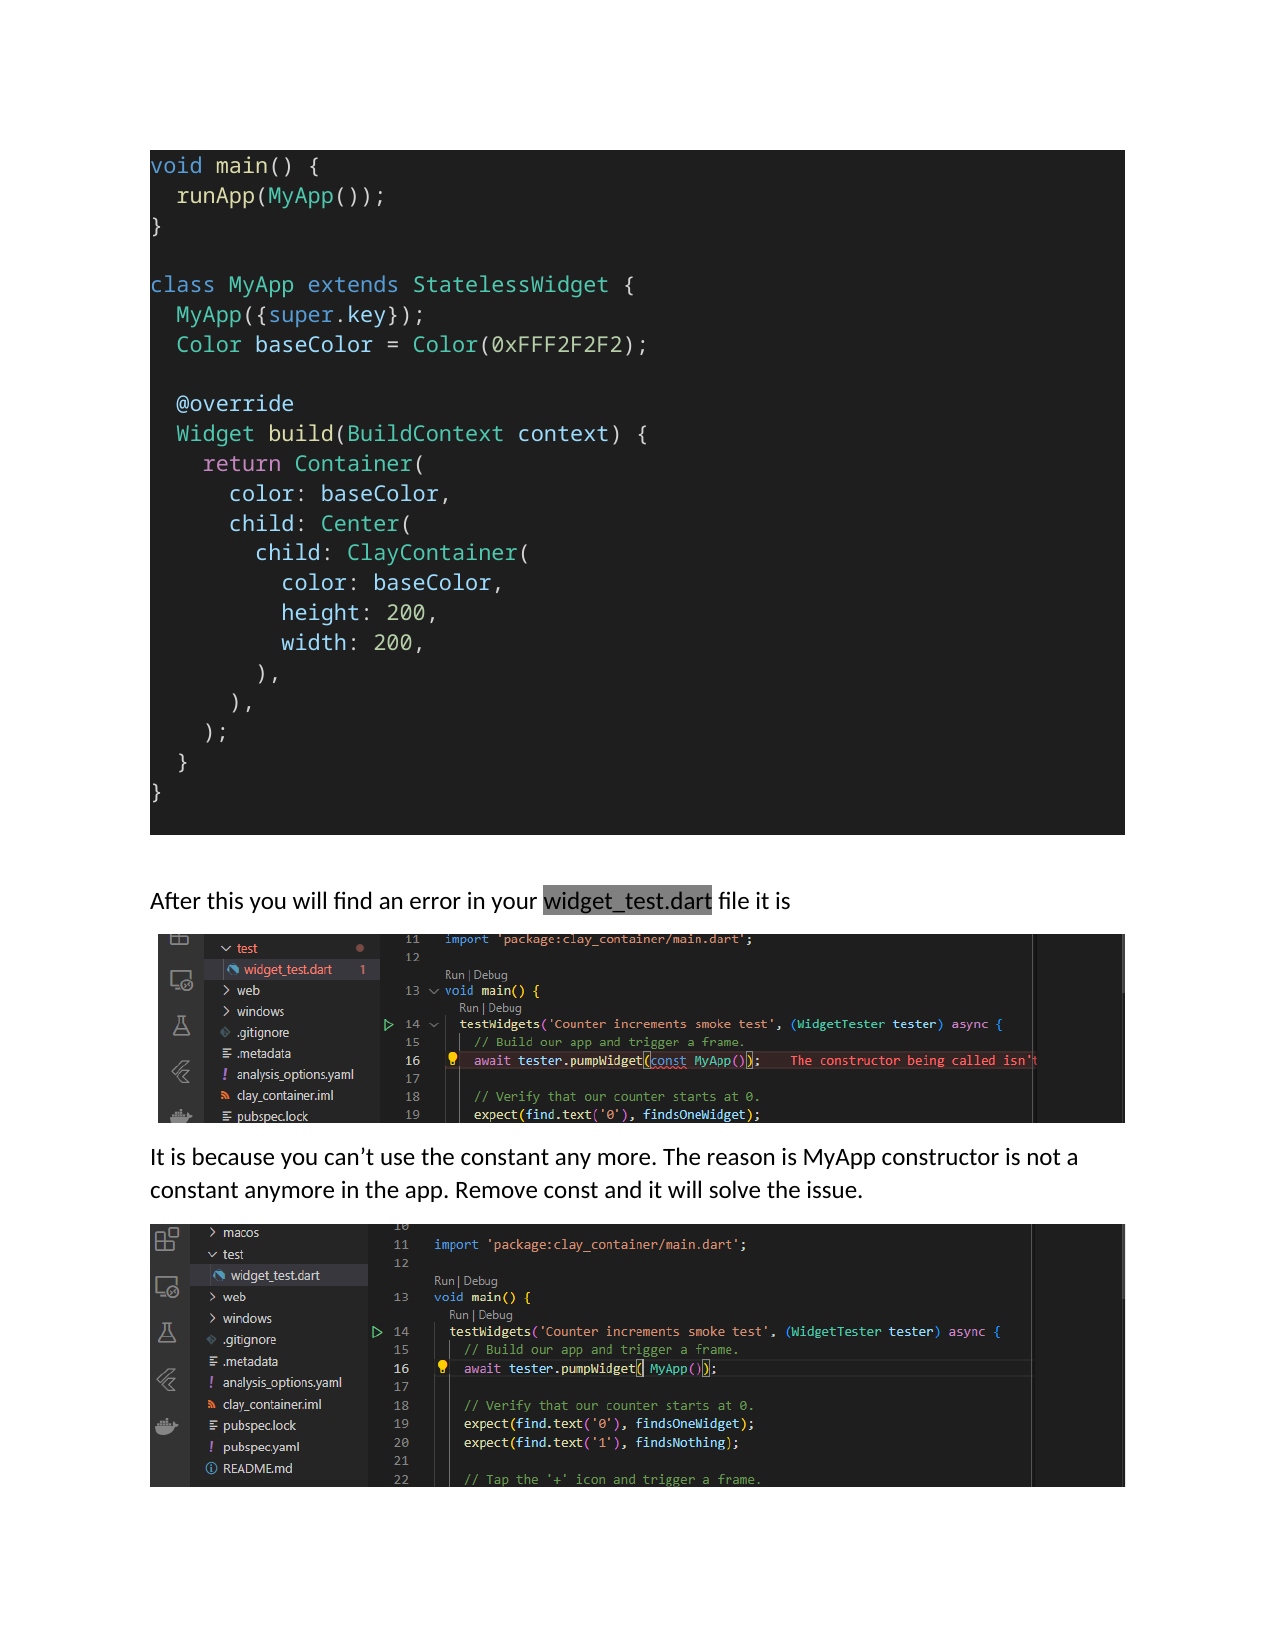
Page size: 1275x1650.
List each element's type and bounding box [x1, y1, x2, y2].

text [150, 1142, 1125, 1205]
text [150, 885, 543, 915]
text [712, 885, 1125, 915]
picture [158, 934, 1125, 1123]
picture [150, 1224, 1125, 1487]
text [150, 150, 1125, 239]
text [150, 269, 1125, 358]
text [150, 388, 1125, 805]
